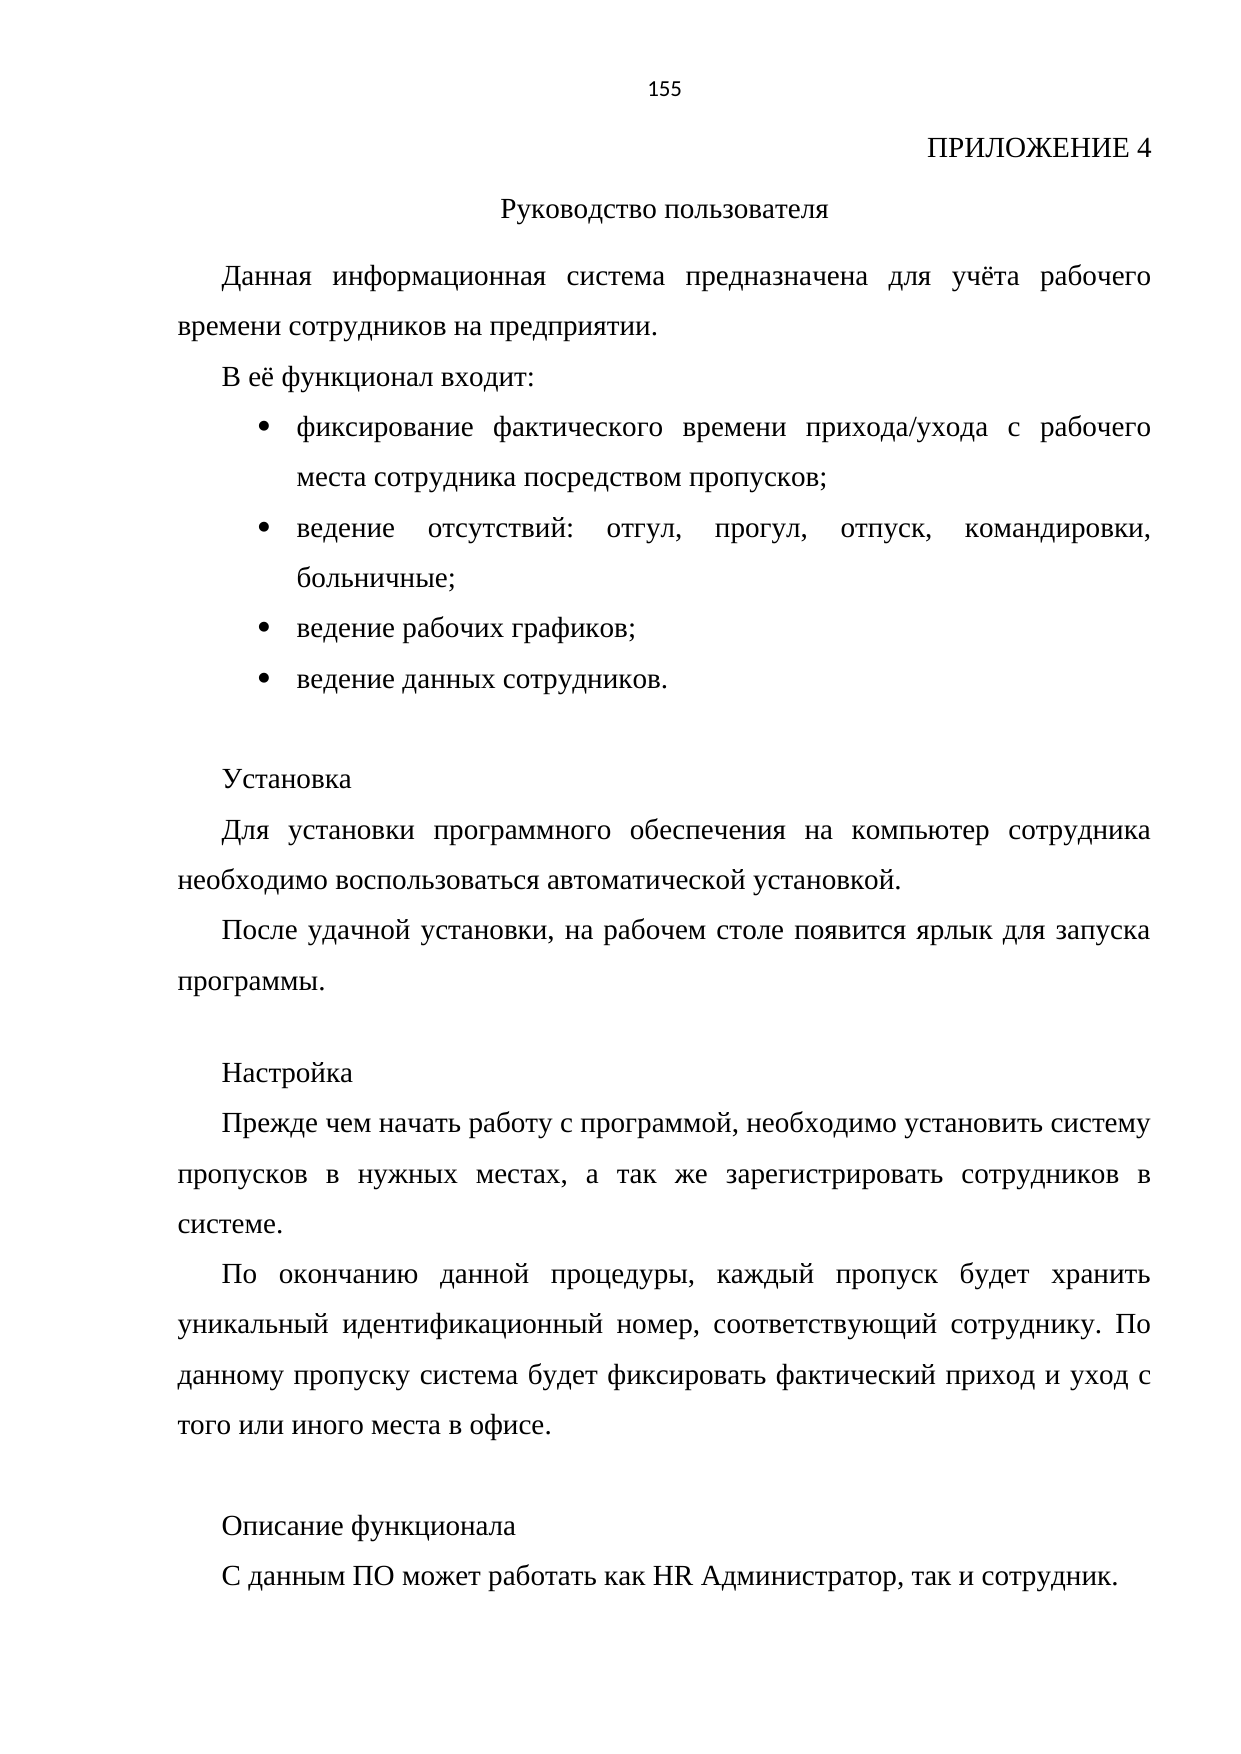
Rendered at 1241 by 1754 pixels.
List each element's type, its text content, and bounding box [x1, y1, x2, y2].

list ведение данных сотрудников. [259, 661, 1152, 694]
list ведение рабочих графиков; [259, 610, 1152, 644]
text Настройка [177, 1055, 1152, 1089]
text Описание функционала [177, 1508, 1152, 1541]
text Установка [177, 762, 1152, 795]
list ведение отсутствий: отгул, прогул, отпуск, командировки, больничные; [259, 510, 1152, 594]
list фиксирование фактического времени прихода/ухода с рабочего места сотрудника посредством пропусков; [259, 409, 1152, 493]
text С данным ПО может работать как HR Администратор, так и сотрудник. [177, 1558, 1152, 1592]
text По окончанию данной процедуры, каждый пропуск будет хранить уникальный идентификационный номер, соответствующий сотруднику. По данному пропуску система будет фиксировать фактический приход и уход с того или иного места в офисе. [177, 1256, 1152, 1441]
text Данная информационная система предназначена для учёта рабочего времени сотрудников на предприятии. [177, 258, 1152, 342]
subtitle Руководство пользователя [177, 191, 1152, 224]
text Прежде чем начать работу с программой, необходимо установить систему пропусков в нужных местах, а так же зарегистрировать сотрудников в системе. [177, 1105, 1152, 1239]
text Для установки программного обеспечения на компьютер сотрудника необходимо воспользоваться автоматической установкой. [177, 812, 1152, 896]
text После удачной установки, на рабочем столе появится ярлык для запуска программы. [177, 912, 1152, 996]
text В её функционал входит: [177, 359, 1152, 392]
text ПРИЛОЖЕНИЕ 4 [177, 130, 1152, 163]
